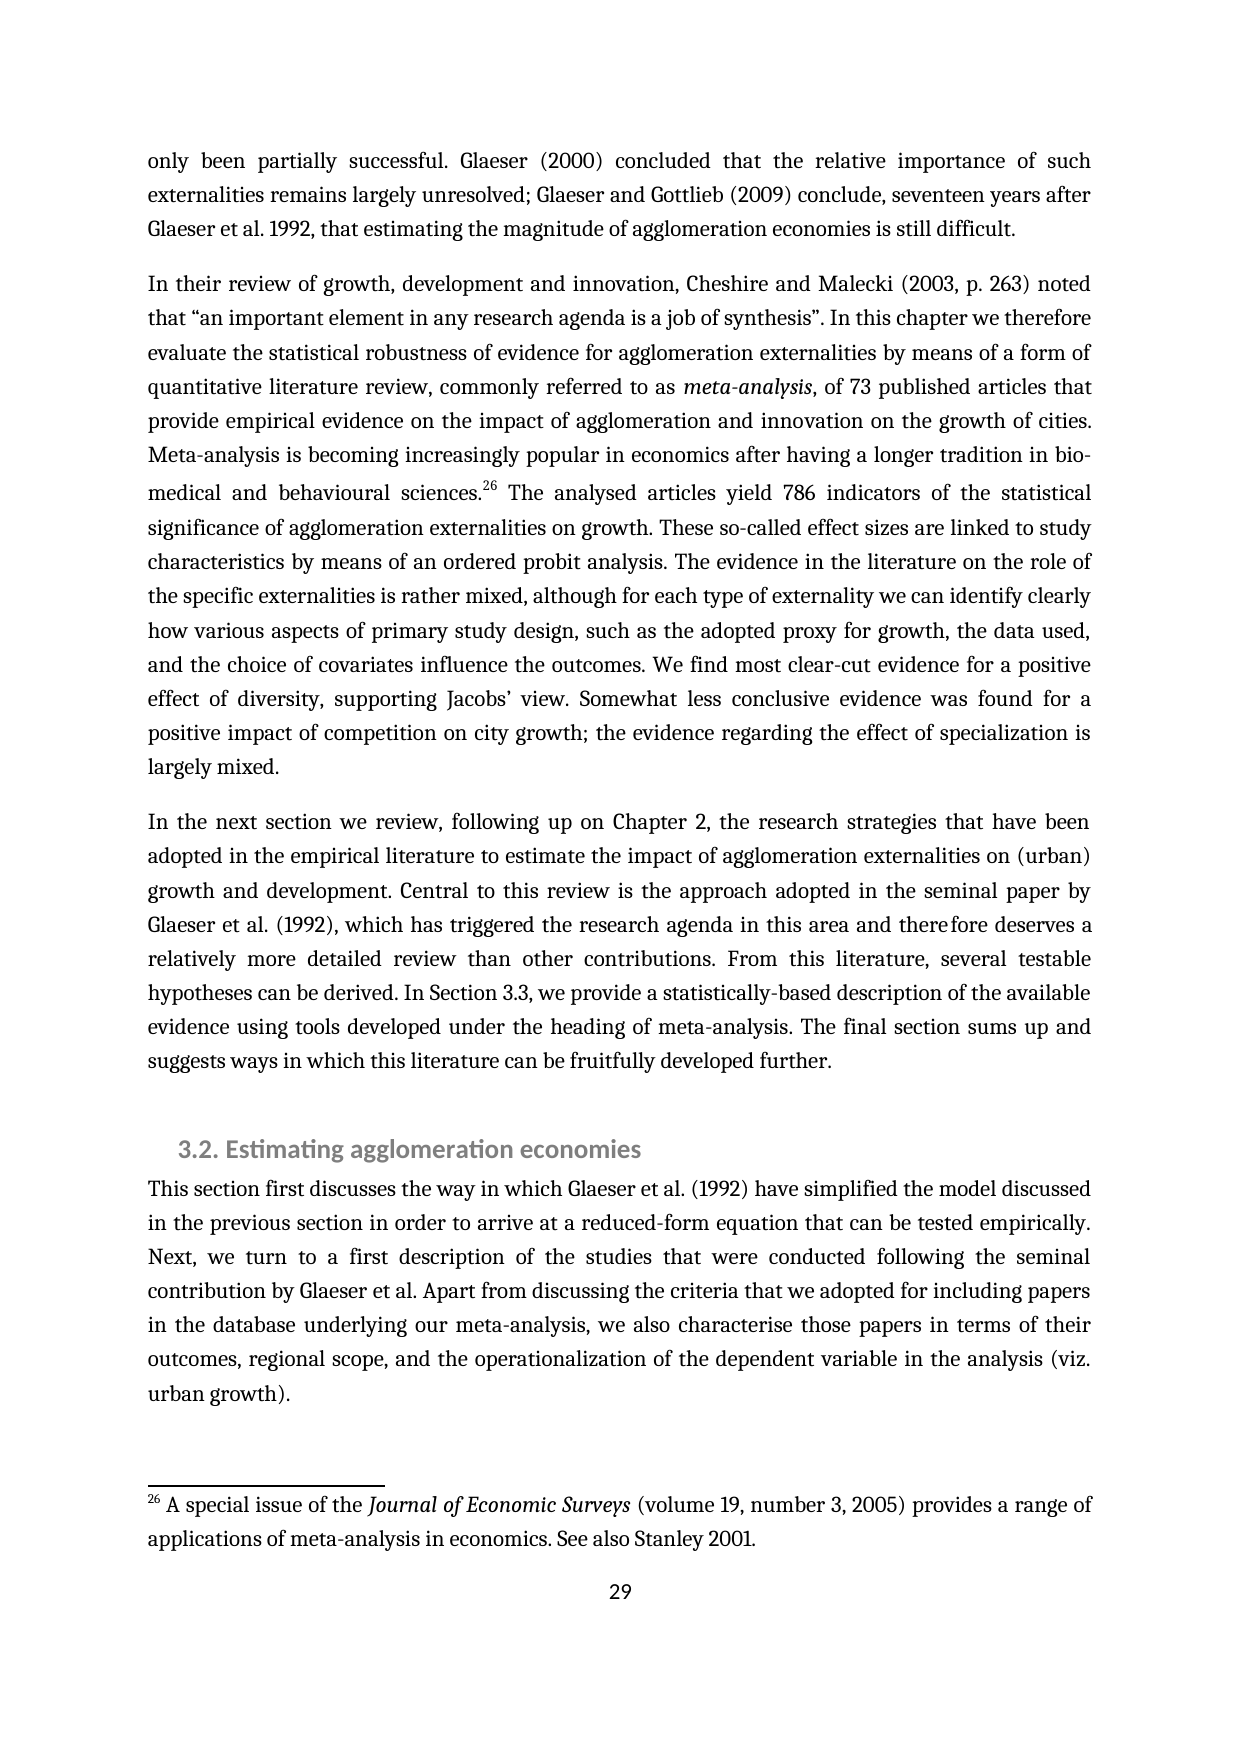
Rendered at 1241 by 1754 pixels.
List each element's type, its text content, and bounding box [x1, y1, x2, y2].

text In their review of growth, development and innovation, Cheshire and Malecki (2003, p. 263) noted that “an important element in any research agenda is a job of synthesis”. In this chapter we therefore evaluate the statistical robustness of evidence for agglomeration externalities by means of a form of quantitative literature review, commonly referred to as meta-analysis, of 73 published articles that provide empirical evidence on the impact of agglomeration and innovation on the growth of cities. Meta-analysis is becoming increasingly popular in economics after having a longer tradition in bio-medical and behavioural sciences. The analysed articles yield 786 indicators of the statistical significance of agglomeration externalities on growth. These so-called effect sizes are linked to study characteristics by means of an ordered probit analysis. The evidence in the literature on the role of the specific externalities is rather mixed, although for each type of externality we can identify clearly how various aspects of primary study design, such as the adopted proxy for growth, the data used, and the choice of covariates influence the outcomes. We find most clear-cut evidence for a positive effect of diversity, supporting Jacobs’ view. Somewhat less conclusive evidence was found for a positive impact of competition on city growth; the evidence regarding the effect of specialization is largely mixed. [148, 271, 1093, 781]
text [148, 148, 1093, 242]
text In the next section we review, following up on Chapter 2, the research strategies that have been adopted in the empirical literature to estimate the impact of agglomeration externalities on (urban) growth and development. Central to this review is the approach adopted in the seminal paper by Glaeser et al. (1992), which has triggered the research agenda in this area and therefore deserves a relatively more detailed review than other contributions. From this literature, several testable hypotheses can be derived. In Section 3.3, we provide a statistically-based description of the available evidence using tools developed under the heading of meta-analysis. The final section sums up and suggests ways in which this literature can be fruitfully developed further. [148, 809, 1093, 1075]
subtitle Estimating agglomeration economies [177, 1132, 1093, 1166]
text This section first discusses the way in which Glaeser et al. (1992) have simplified the model discussed in the previous section in order to arrive at a reduced-form equation that can be tested empirically. Next, we turn to a first description of the studies that were conducted following the seminal contribution by Glaeser et al. Apart from discussing the criteria that we adopted for including papers in the database underlying our meta-analysis, we also characterise those papers in terms of their outcomes, regional scope, and the operationalization of the dependent variable in the analysis (viz. urban growth). [148, 1175, 1093, 1407]
